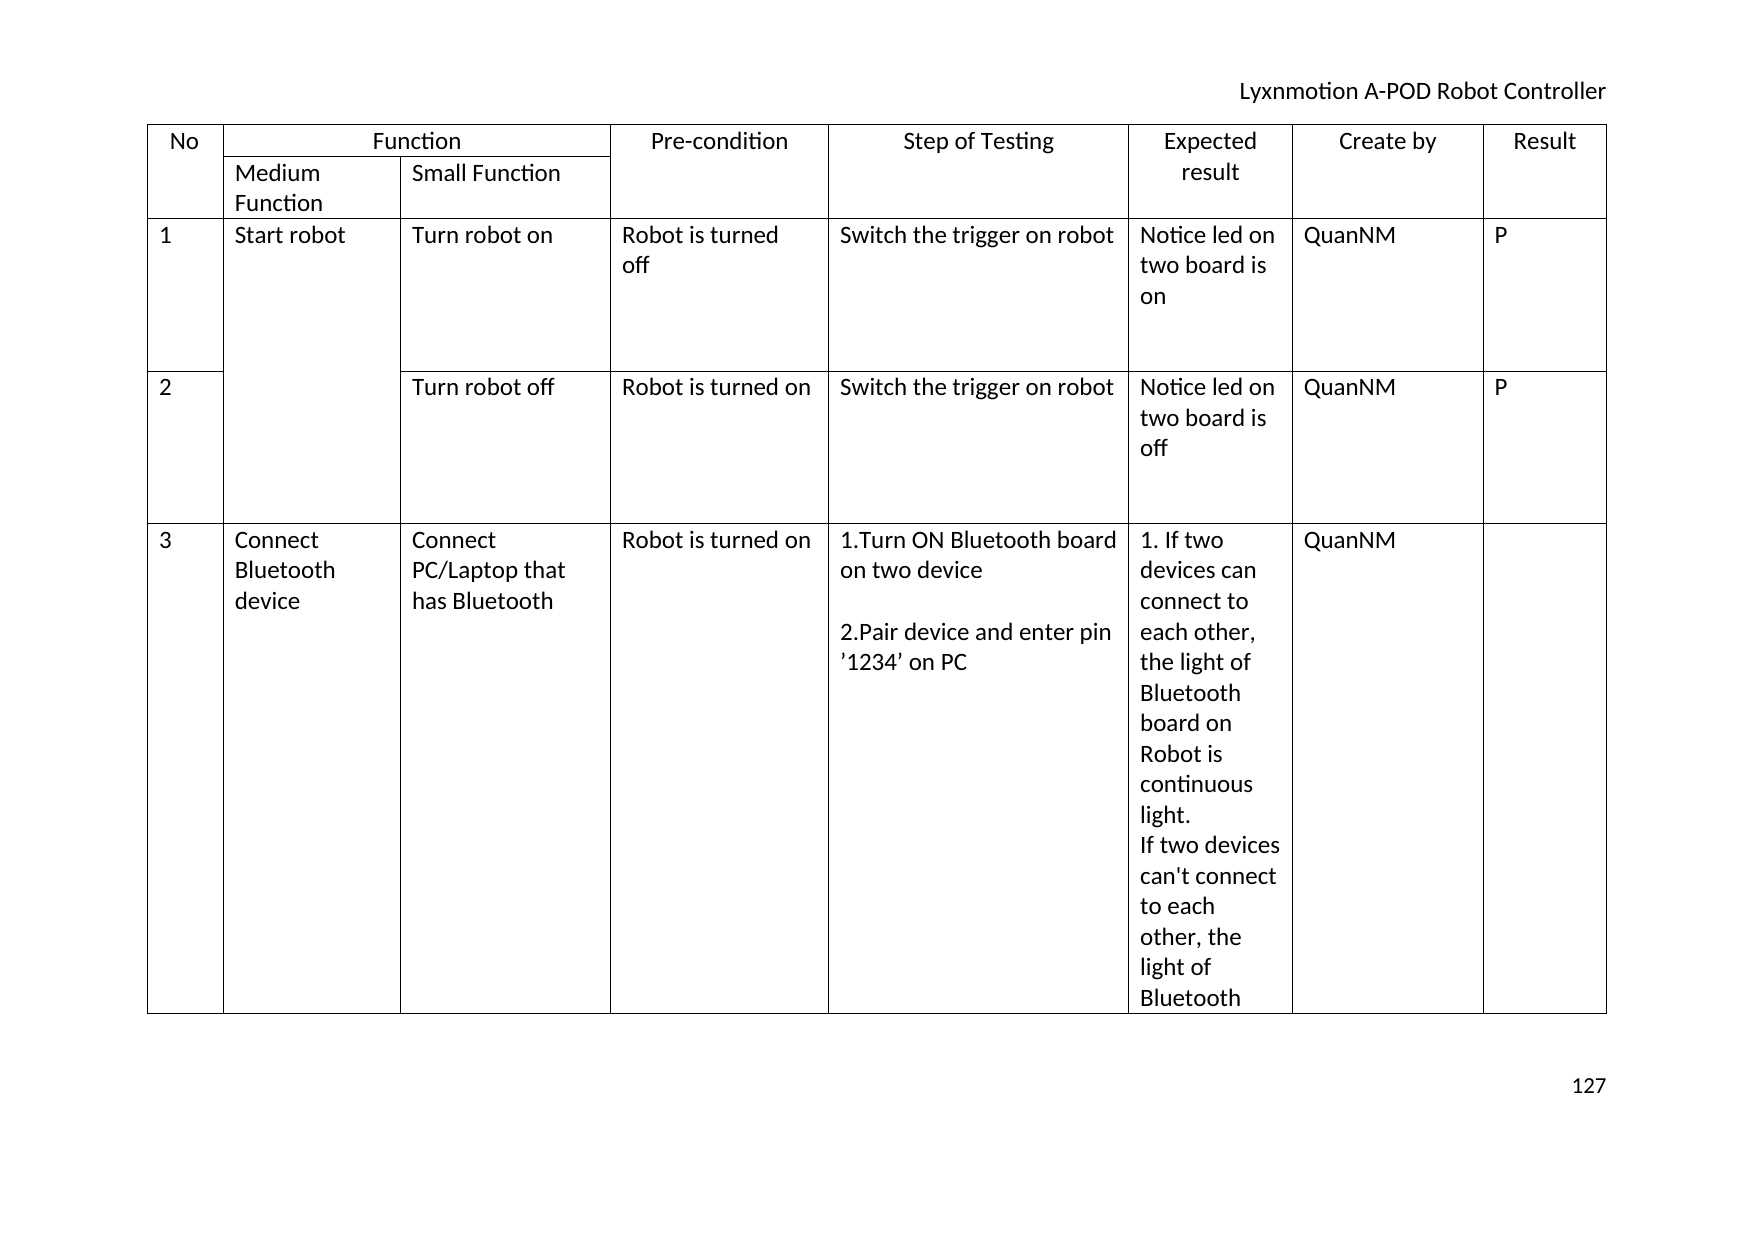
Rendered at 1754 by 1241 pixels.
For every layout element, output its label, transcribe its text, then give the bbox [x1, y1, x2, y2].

table_cell Robot is turned on [611, 372, 828, 523]
table_cell Notice led on two board is off [1129, 372, 1292, 523]
table_cell QuanNM [1293, 219, 1483, 371]
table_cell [829, 524, 1128, 1012]
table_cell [1129, 524, 1292, 1012]
table_header Expected result [1129, 125, 1292, 218]
table_header Pre-condition [611, 125, 828, 218]
table_cell Notice led on two board is on [1129, 219, 1292, 371]
table_cell Start robot [224, 219, 400, 523]
table_cell Robot is turned on [611, 524, 828, 1012]
table_cell Switch the trigger on robot [829, 219, 1128, 371]
table_cell Medium Function [224, 157, 400, 218]
table_cell [1484, 524, 1606, 1012]
table_cell Turn robot off [401, 372, 610, 523]
table_cell P [1484, 219, 1606, 371]
table_cell 1 [148, 219, 223, 371]
table_cell QuanNM [1293, 524, 1483, 1012]
table_cell Turn robot on [401, 219, 610, 371]
table_cell QuanNM [1293, 372, 1483, 523]
table_header Function [224, 125, 610, 156]
table_header No [148, 125, 223, 218]
table_cell 3 [148, 524, 223, 1012]
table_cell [224, 524, 400, 1012]
table_cell Switch the trigger on robot [829, 372, 1128, 523]
table_header Result [1484, 125, 1606, 218]
table_cell 2 [148, 372, 223, 523]
table_cell Robot is turned off [611, 219, 828, 371]
table_header Step of Testing [829, 125, 1128, 218]
table_cell P [1484, 372, 1606, 523]
table_header Create by [1293, 125, 1483, 218]
table_cell Small Function [401, 157, 610, 218]
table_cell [401, 524, 610, 1012]
